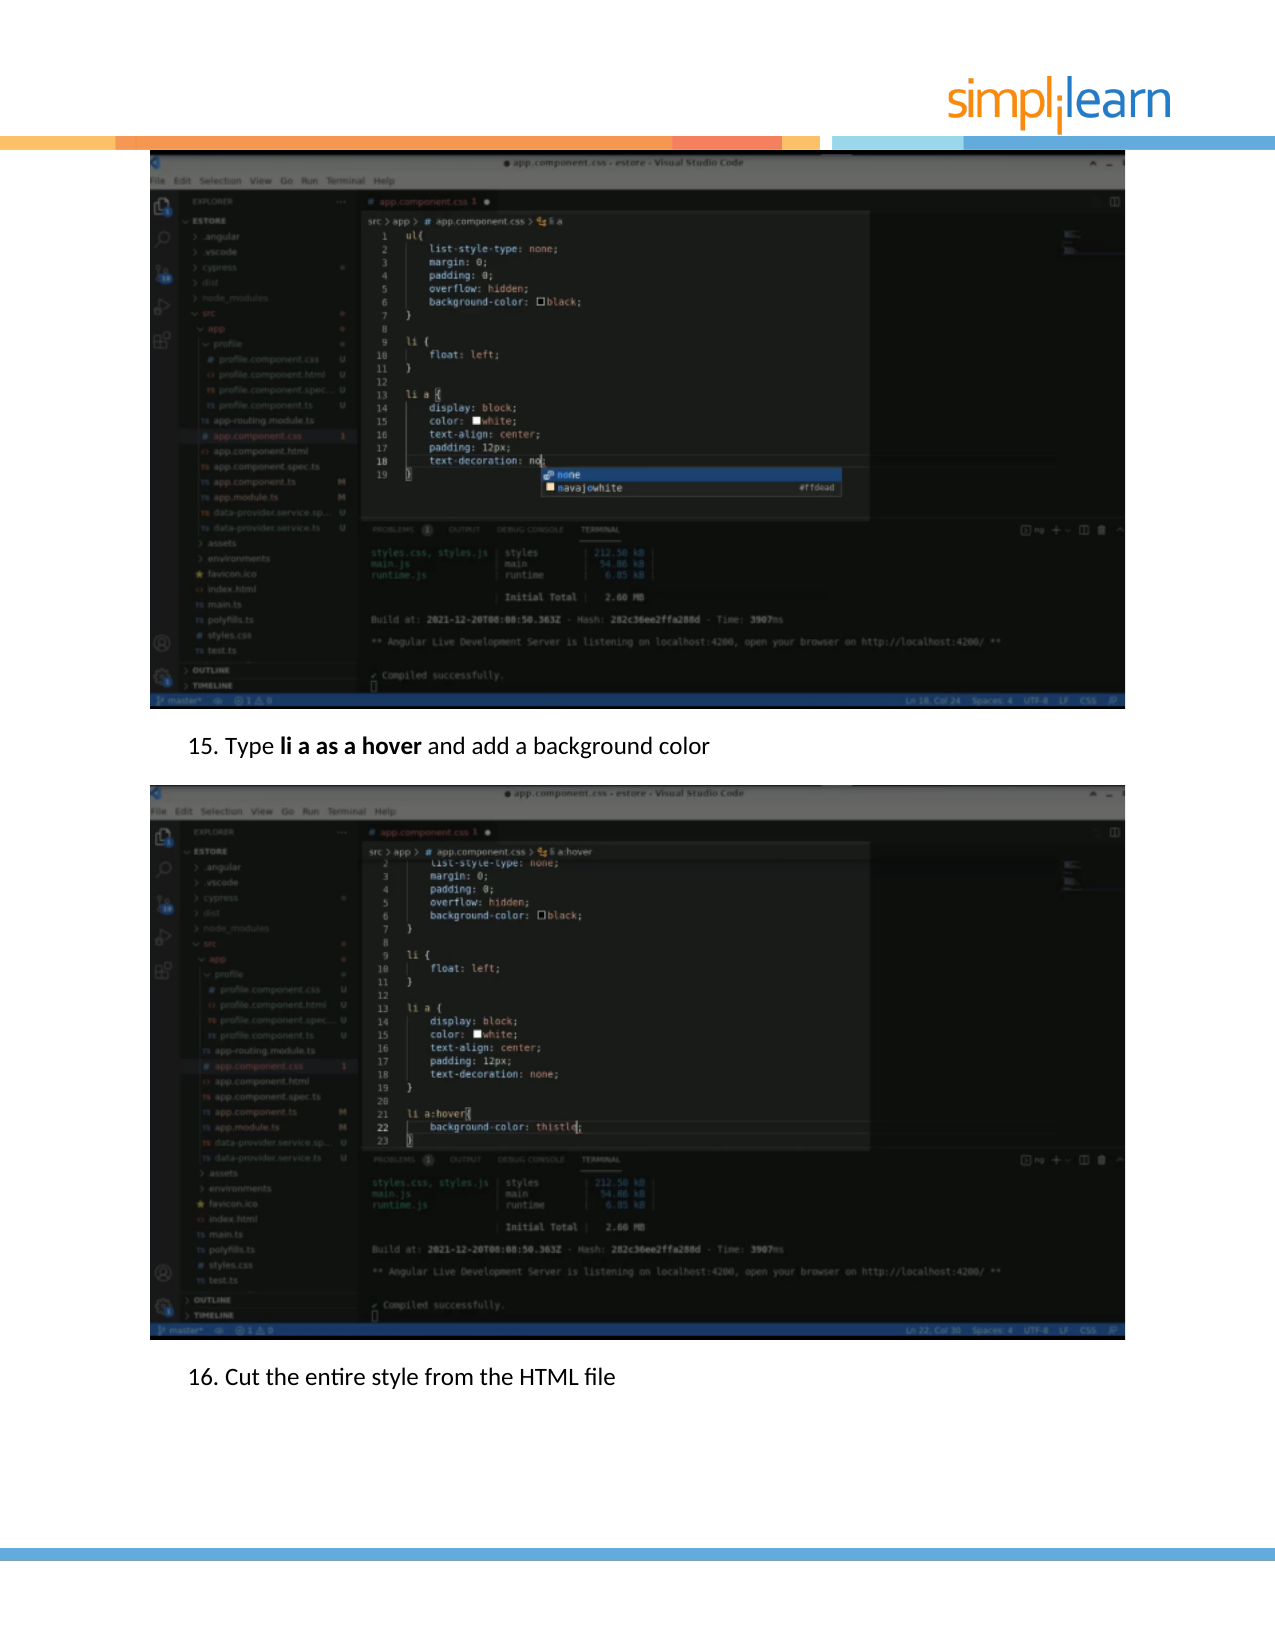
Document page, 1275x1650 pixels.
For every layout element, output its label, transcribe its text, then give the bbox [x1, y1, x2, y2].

picture [0, 1548, 1275, 1562]
list Cut the entire style from the HTML file [187, 1361, 1125, 1391]
picture [150, 785, 1125, 1340]
list Type li a as a hover and add a background color [187, 730, 1125, 760]
picture [0, 76, 1275, 709]
